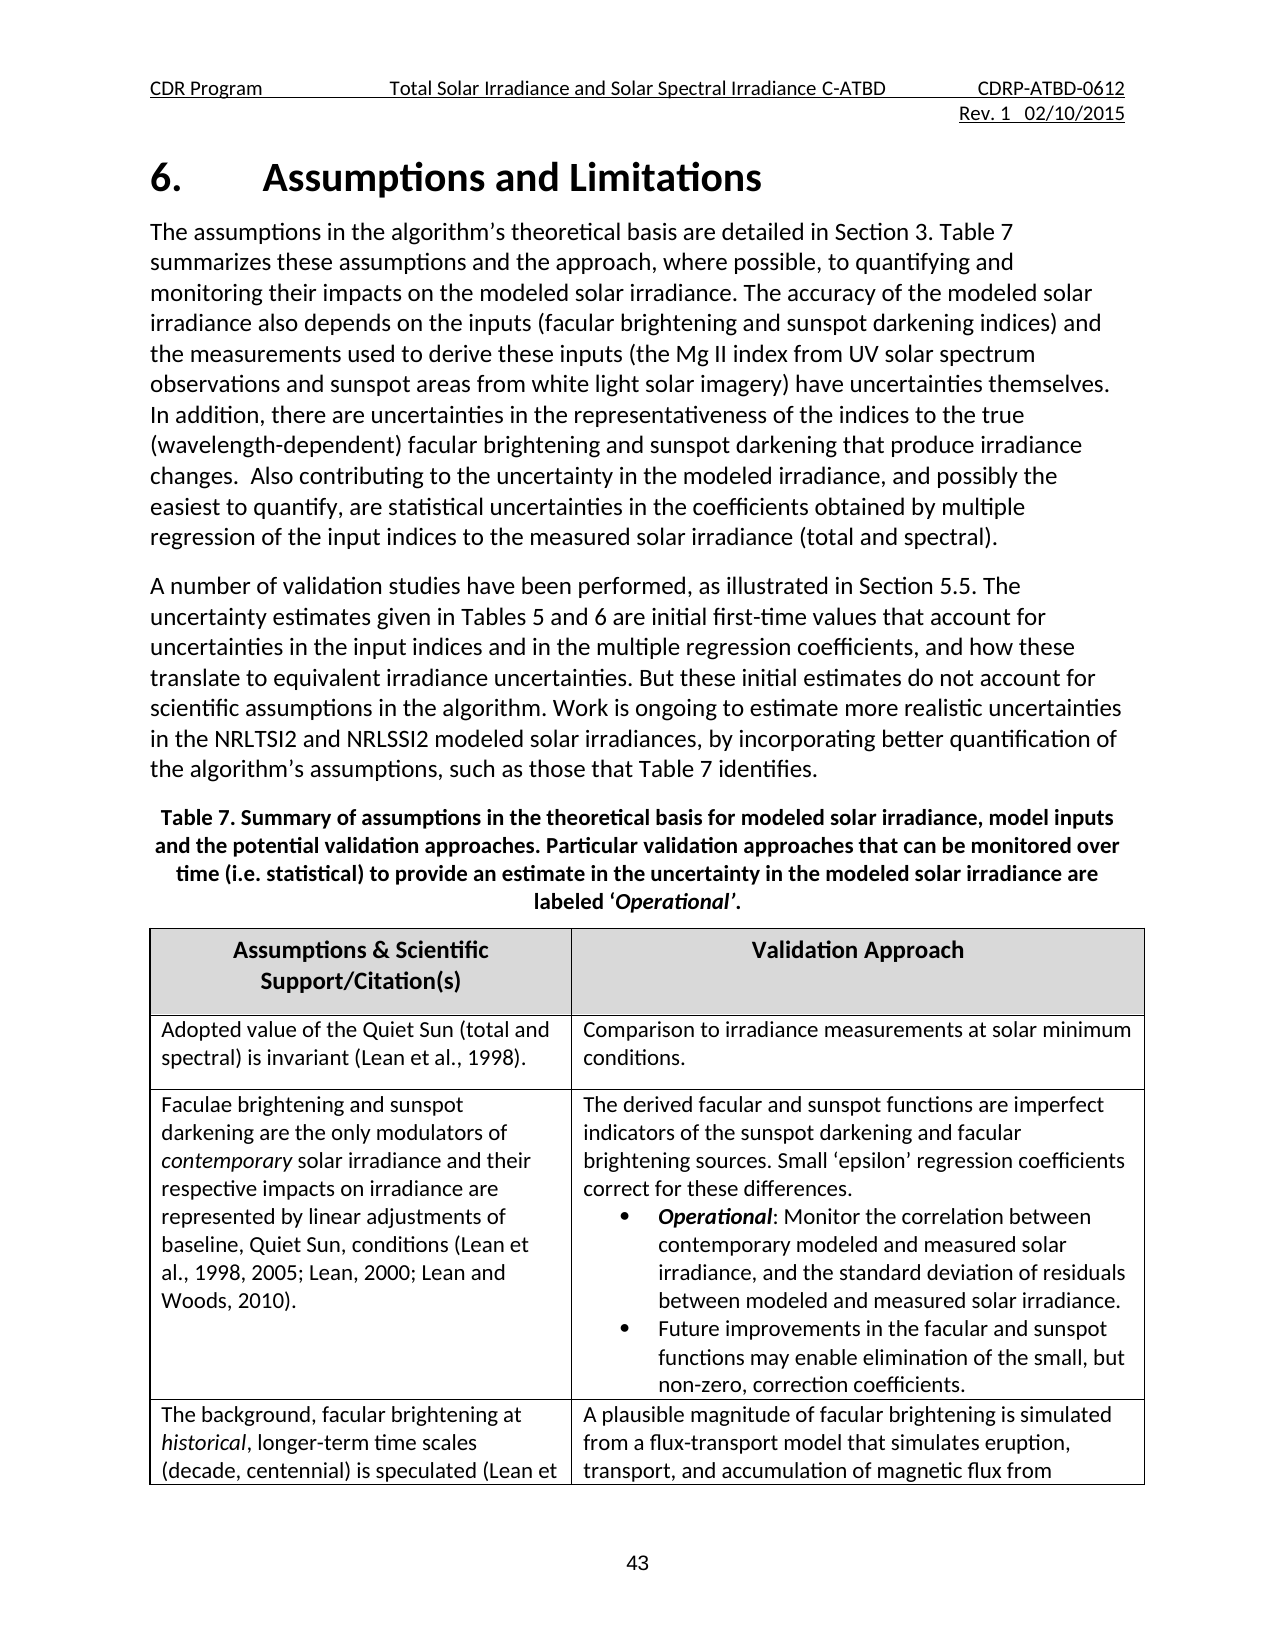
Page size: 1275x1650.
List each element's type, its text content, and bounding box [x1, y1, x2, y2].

text A number of validation studies have been performed, as illustrated in Section 5.5. The uncertainty estimates given in Tables 5 and 6 are initial first-time values that account for uncertainties in the input indices and in the multiple regression coefficients, and how these translate to equivalent irradiance uncertainties. But these initial estimates do not account for scientific assumptions in the algorithm. Work is ongoing to estimate more realistic uncertainties in the NRLTSI2 and NRLSSI2 modeled solar irradiances, by incorporating better quantification of the algorithm’s assumptions, such as those that Table 7 identifies. [150, 570, 1125, 784]
table_header Validation Approach [572, 929, 1144, 1014]
text Table 7. Summary of assumptions in the theoretical basis for modeled solar irradiance, model inputs and the potential validation approaches. Particular validation approaches that can be monitored over time (i.e. statistical) to provide an estimate in the uncertainty in the modeled solar irradiance are labeled ‘Operational’. [150, 803, 1125, 915]
table_cell Comparison to irradiance measurements at solar minimum conditions. [572, 1016, 1144, 1089]
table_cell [572, 1400, 1144, 1484]
table_cell The derived facular and sunspot functions are imperfect indicators of the sunspot darkening and facular brightening sources. Small ‘epsilon’ regression coefficients correct for these differences. Operational: Monitor the correlation between contemporary modeled and measured solar irradiance, and the standard deviation of residuals between modeled and measured solar irradiance. Future improvements in the facular and sunspot functions may enable elimination of the small, but non-zero, correction coefficients. [572, 1090, 1144, 1399]
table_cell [151, 1400, 571, 1484]
text The assumptions in the algorithm’s theoretical basis are detailed in Section 3. Table 7 summarizes these assumptions and the approach, where possible, to quantifying and monitoring their impacts on the modeled solar irradiance. The accuracy of the modeled solar irradiance also depends on the inputs (facular brightening and sunspot darkening indices) and the measurements used to derive these inputs (the Mg II index from UV solar spectrum observations and sunspot areas from white light solar imagery) have uncertainties themselves. In addition, there are uncertainties in the representativeness of the indices to the true (wavelength-dependent) facular brightening and sunspot darkening that produce irradiance changes. Also contributing to the uncertainty in the modeled irradiance, and possibly the easiest to quantify, are statistical uncertainties in the coefficients obtained by multiple regression of the input indices to the measured solar irradiance (total and spectral). [150, 216, 1125, 552]
subtitle Assumptions and Limitations [150, 151, 1125, 202]
table_cell Faculae brightening and sunspot darkening are the only modulators of contemporary solar irradiance and their respective impacts on irradiance are represented by linear adjustments of baseline, Quiet Sun, conditions (Lean et al., 1998, 2005; Lean, 2000; Lean and Woods, 2010). [151, 1090, 571, 1399]
table_cell Adopted value of the Quiet Sun (total and spectral) is invariant (Lean et al., 1998). [151, 1016, 571, 1089]
table_header Assumptions & Scientific Support/Citation(s) [151, 929, 571, 1014]
